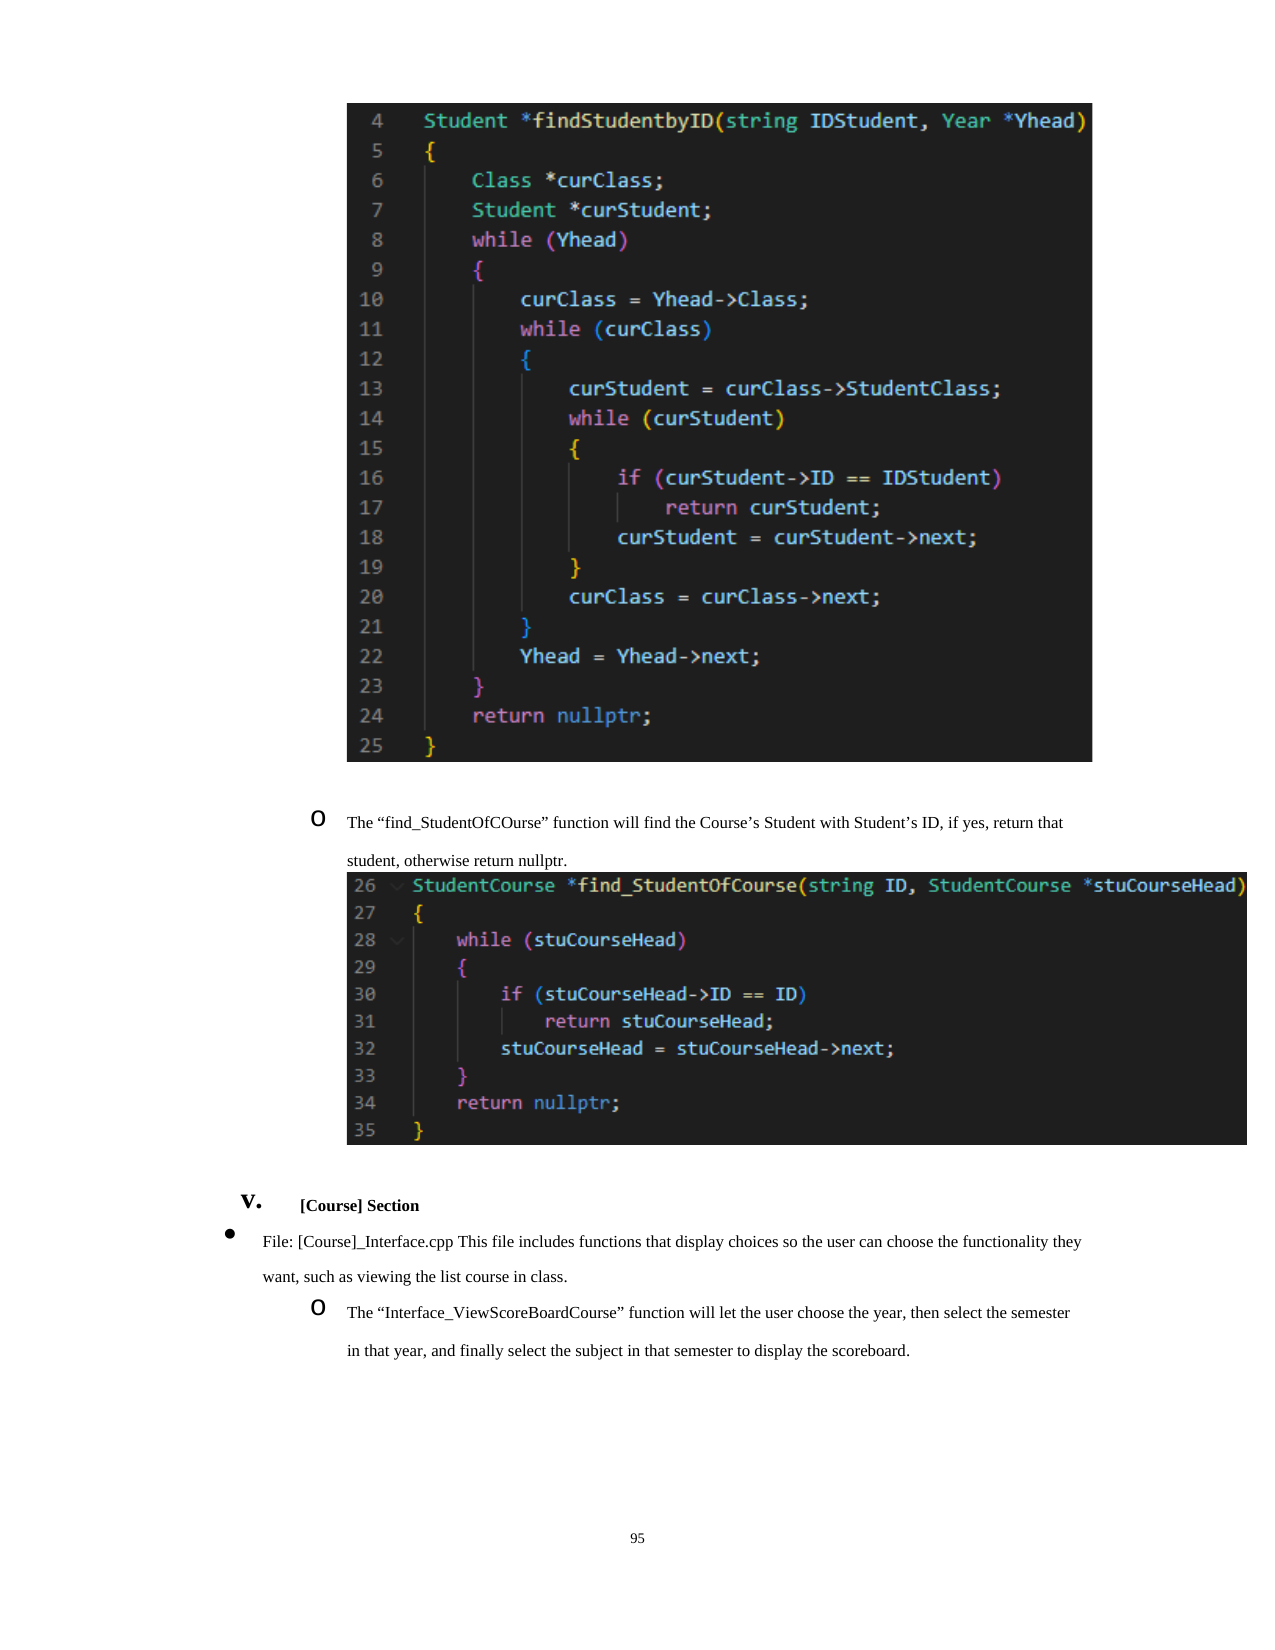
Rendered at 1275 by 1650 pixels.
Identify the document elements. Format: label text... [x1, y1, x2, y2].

list [Course] Section [262, 1182, 1087, 1215]
picture [346, 103, 1093, 762]
list The “Interface_ViewScoreBoardCourse” function will let the user choose the year, then select the semester in that year, and finally select the subject in that semester to display the scoreboard. [309, 1288, 1087, 1360]
list File: [Course]_Interface.cpp This file includes functions that display choices so the user can choose the functionality they want, such as viewing the list course in class. [225, 1217, 1087, 1286]
picture [346, 872, 1247, 1145]
list The “find_StudentOfCOurse” function will find the Course’s Student with Student’s ID, if yes, return that student, otherwise return nullptr. [309, 799, 1087, 870]
